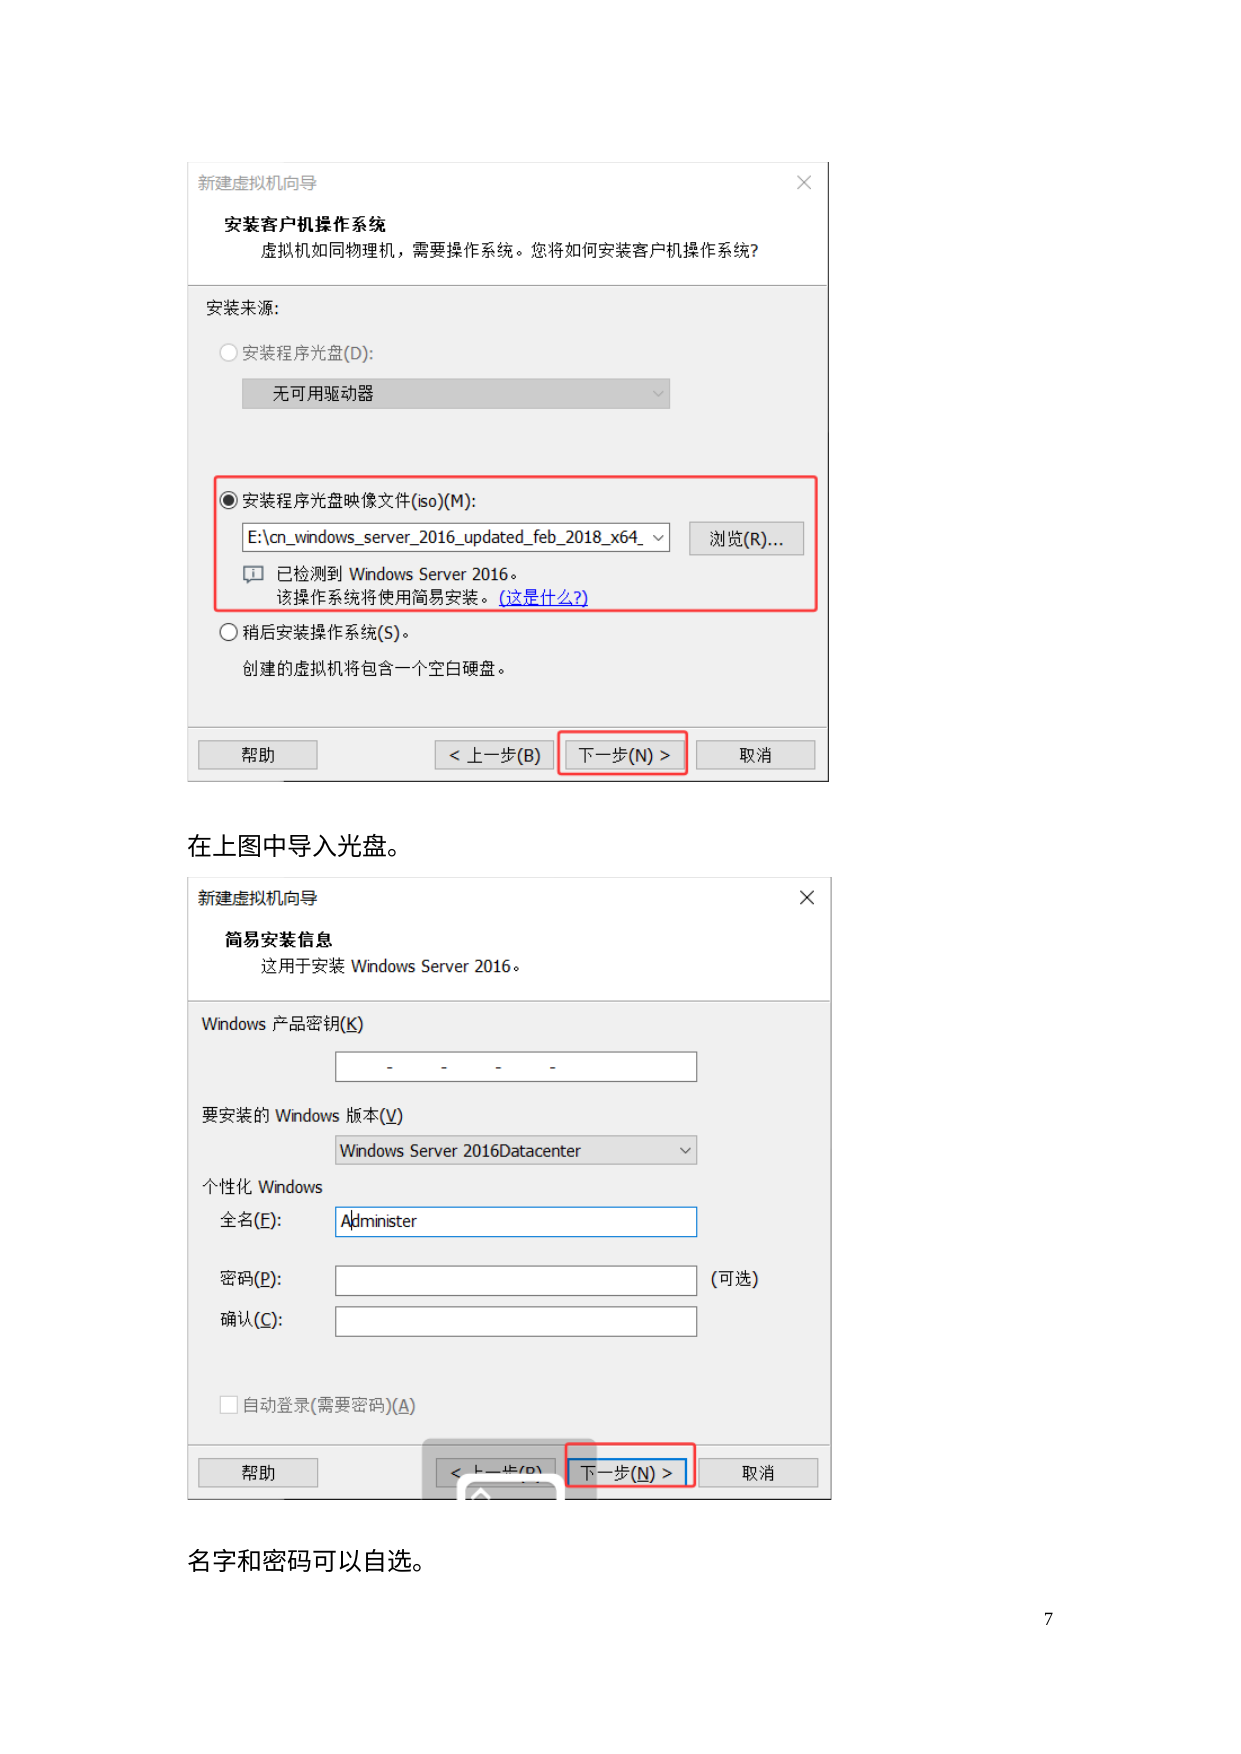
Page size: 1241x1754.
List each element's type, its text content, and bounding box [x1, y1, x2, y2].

text 在上图中导入光盘。 [187, 812, 1053, 877]
picture [187, 162, 829, 782]
picture [187, 877, 832, 1500]
text 名字和密码可以自选。 [187, 1527, 1053, 1592]
